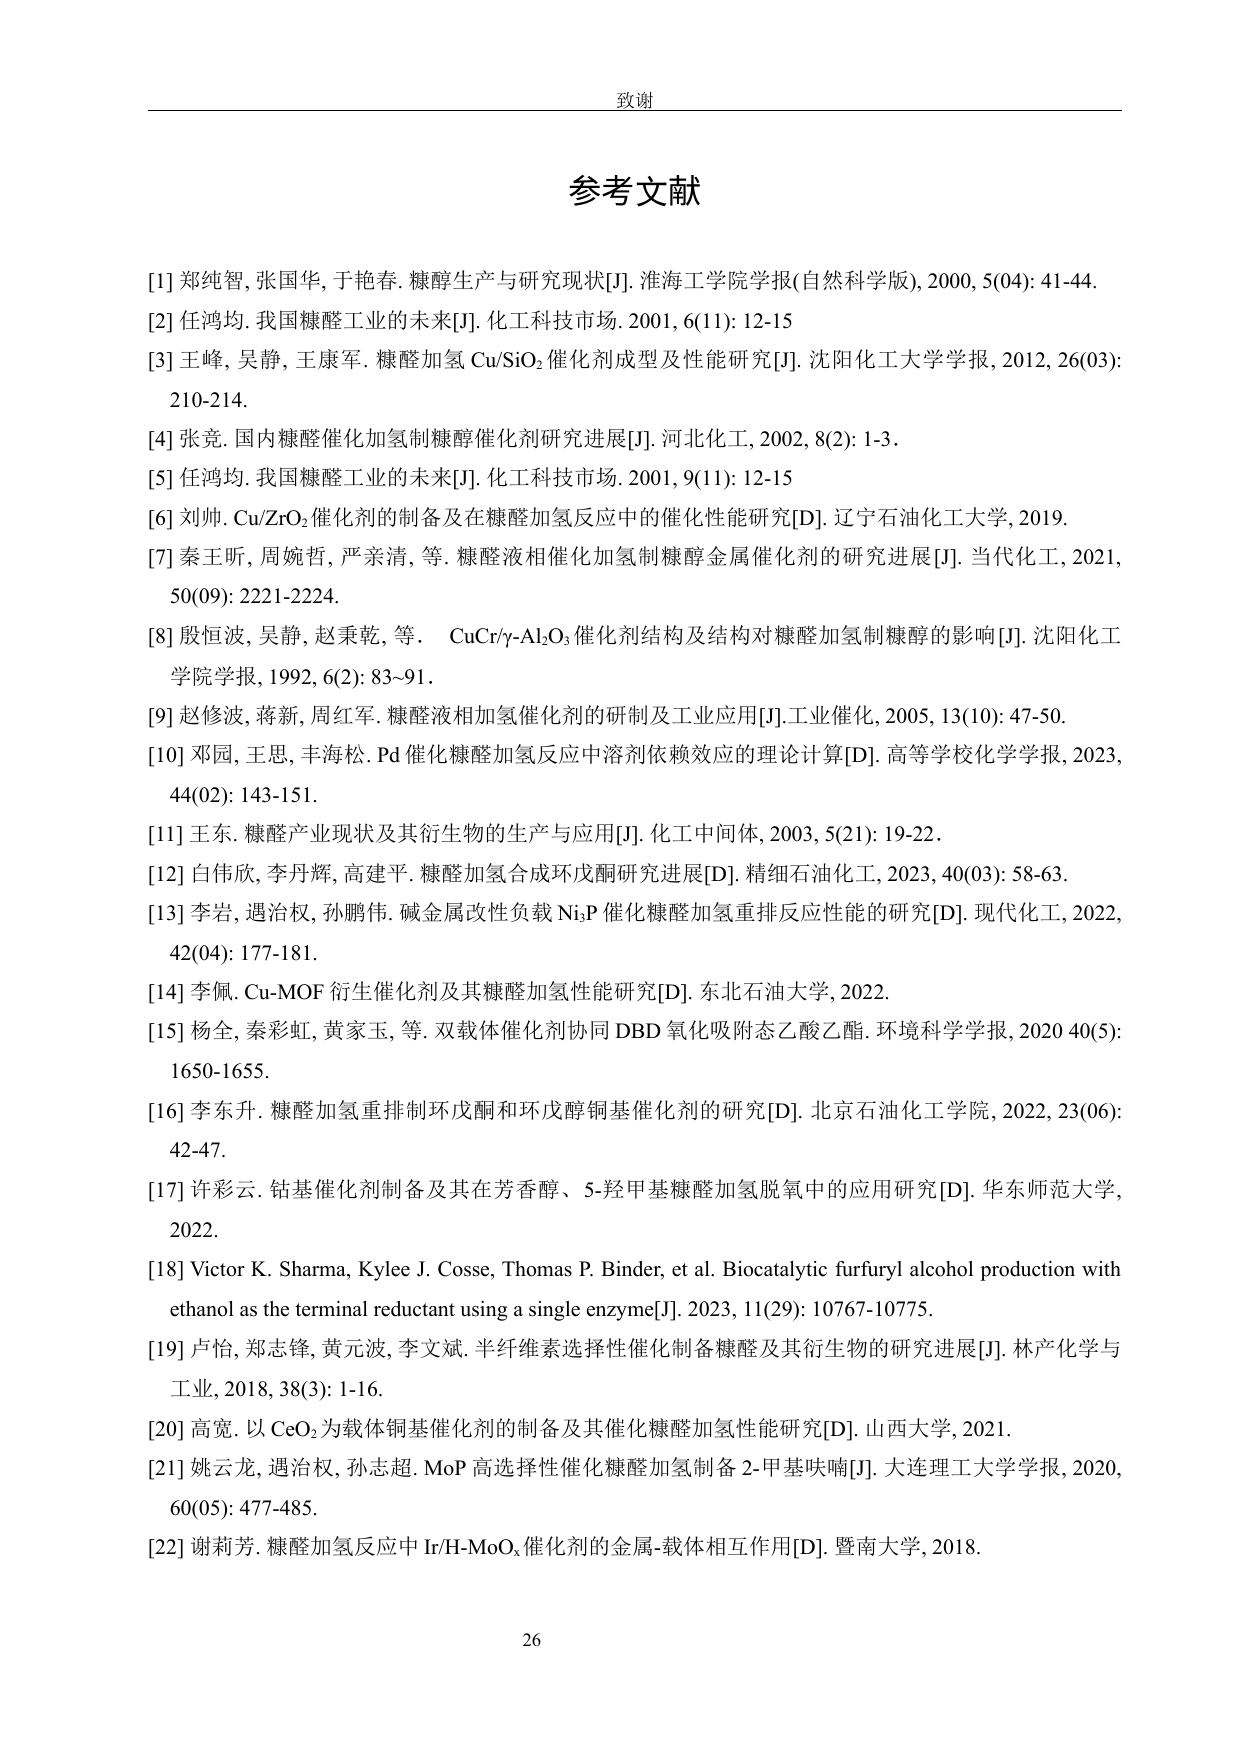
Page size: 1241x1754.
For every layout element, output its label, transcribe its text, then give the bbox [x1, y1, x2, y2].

list 赵修波, 蒋新, 周红军. 糠醛液相加氢催化剂的研制及工业应用[J].工业催化, 2005, 13(10): 47-50. [148, 698, 1122, 731]
list 殷恒波, 吴静, 赵秉乾, 等． CuCr/γ-Al2O3催化剂结构及结构对糠醛加氢制糠醇的影响[J]. 沈阳化工学院学报, 1992, 6(2): 83~91． [148, 619, 1122, 692]
list 王峰, 吴静, 王康军. 糠醛加氢Cu/SiO2催化剂成型及性能研究[J]. 沈阳化工大学学报, 2012, 26(03): 210-214. [148, 342, 1122, 416]
list 谢莉芳. 糠醛加氢反应中Ir/H-MoOx催化剂的金属-载体相互作用[D]. 暨南大学, 2018. [148, 1530, 1122, 1562]
list 任鸿均. 我国糠醛工业的未来[J]. 化工科技市场. 2001, 6(11): 12-15 [148, 303, 1122, 336]
list 杨全, 秦彩虹, 黄家玉, 等. 双载体催化剂协同DBD氧化吸附态乙酸乙酯. 环境科学学报, 2020 40(5): 1650-1655. [148, 1014, 1122, 1087]
list Victor K. Sharma, Kylee J. Cosse, Thomas P. Binder, et al. Biocatalytic furfuryl alcohol production with ethanol as the terminal reductant using a single enzyme[J]. 2023, 11(29): 10767-10775. [148, 1252, 1122, 1325]
list 刘帅. Cu/ZrO2催化剂的制备及在糠醛加氢反应中的催化性能研究[D]. 辽宁石油化工大学, 2019. [148, 500, 1122, 533]
list 卢怡, 郑志锋, 黄元波, 李文斌. 半纤维素选择性催化制备糠醛及其衍生物的研究进展[J]. 林产化学与工业, 2018, 38(3): 1-16. [148, 1331, 1122, 1404]
list 李佩. Cu-MOF衍生催化剂及其糠醛加氢性能研究[D]. 东北石油大学, 2022. [148, 975, 1122, 1007]
list 秦王昕, 周婉哲, 严亲清, 等. 糠醛液相催化加氢制糠醇金属催化剂的研究进展[J]. 当代化工, 2021, 50(09): 2221-2224. [148, 539, 1122, 612]
list 王东. 糠醛产业现状及其衍生物的生产与应用[J]. 化工中间体, 2003, 5(21): 19-22． [148, 817, 1122, 849]
list 李东升. 糠醛加氢重排制环戊酮和环戊醇铜基催化剂的研究[D]. 北京石油化工学院, 2022, 23(06): 42-47. [148, 1093, 1122, 1166]
list 郑纯智, 张国华, 于艳春. 糠醇生产与研究现状[J]. 淮海工学院学报(自然科学版), 2000, 5(04): 41-44. [148, 264, 1122, 297]
list 张竞. 国内糠醛催化加氢制糠醇催化剂研究进展[J]. 河北化工, 2002, 8(2): 1-3． [148, 422, 1122, 454]
list 任鸿均. 我国糠醛工业的未来[J]. 化工科技市场. 2001, 9(11): 12-15 [148, 461, 1122, 493]
list 邓园, 王思, 丰海松. Pd催化糠醛加氢反应中溶剂依赖效应的理论计算[D]. 高等学校化学学报, 2023, 44(02): 143-151. [148, 738, 1122, 811]
list 姚云龙, 遇治权, 孙志超. MoP高选择性催化糠醛加氢制备2-甲基呋喃[J]. 大连理工大学学报, 2020, 60(05): 477-485. [148, 1450, 1122, 1523]
subtitle 参考文献 [148, 157, 1122, 222]
list 白伟欣, 李丹辉, 高建平. 糠醛加氢合成环戊酮研究进展[D]. 精细石油化工, 2023, 40(03): 58-63. [148, 856, 1122, 889]
list 许彩云. 钴基催化剂制备及其在芳香醇、5-羟甲基糠醛加氢脱氧中的应用研究[D]. 华东师范大学, 2022. [148, 1173, 1122, 1246]
list 高宽. 以CeO2为载体铜基催化剂的制备及其催化糠醛加氢性能研究[D]. 山西大学, 2021. [148, 1411, 1122, 1444]
list 李岩, 遇治权, 孙鹏伟. 碱金属改性负载Ni3P催化糠醛加氢重排反应性能的研究[D]. 现代化工, 2022, 42(04): 177-181. [148, 895, 1122, 968]
